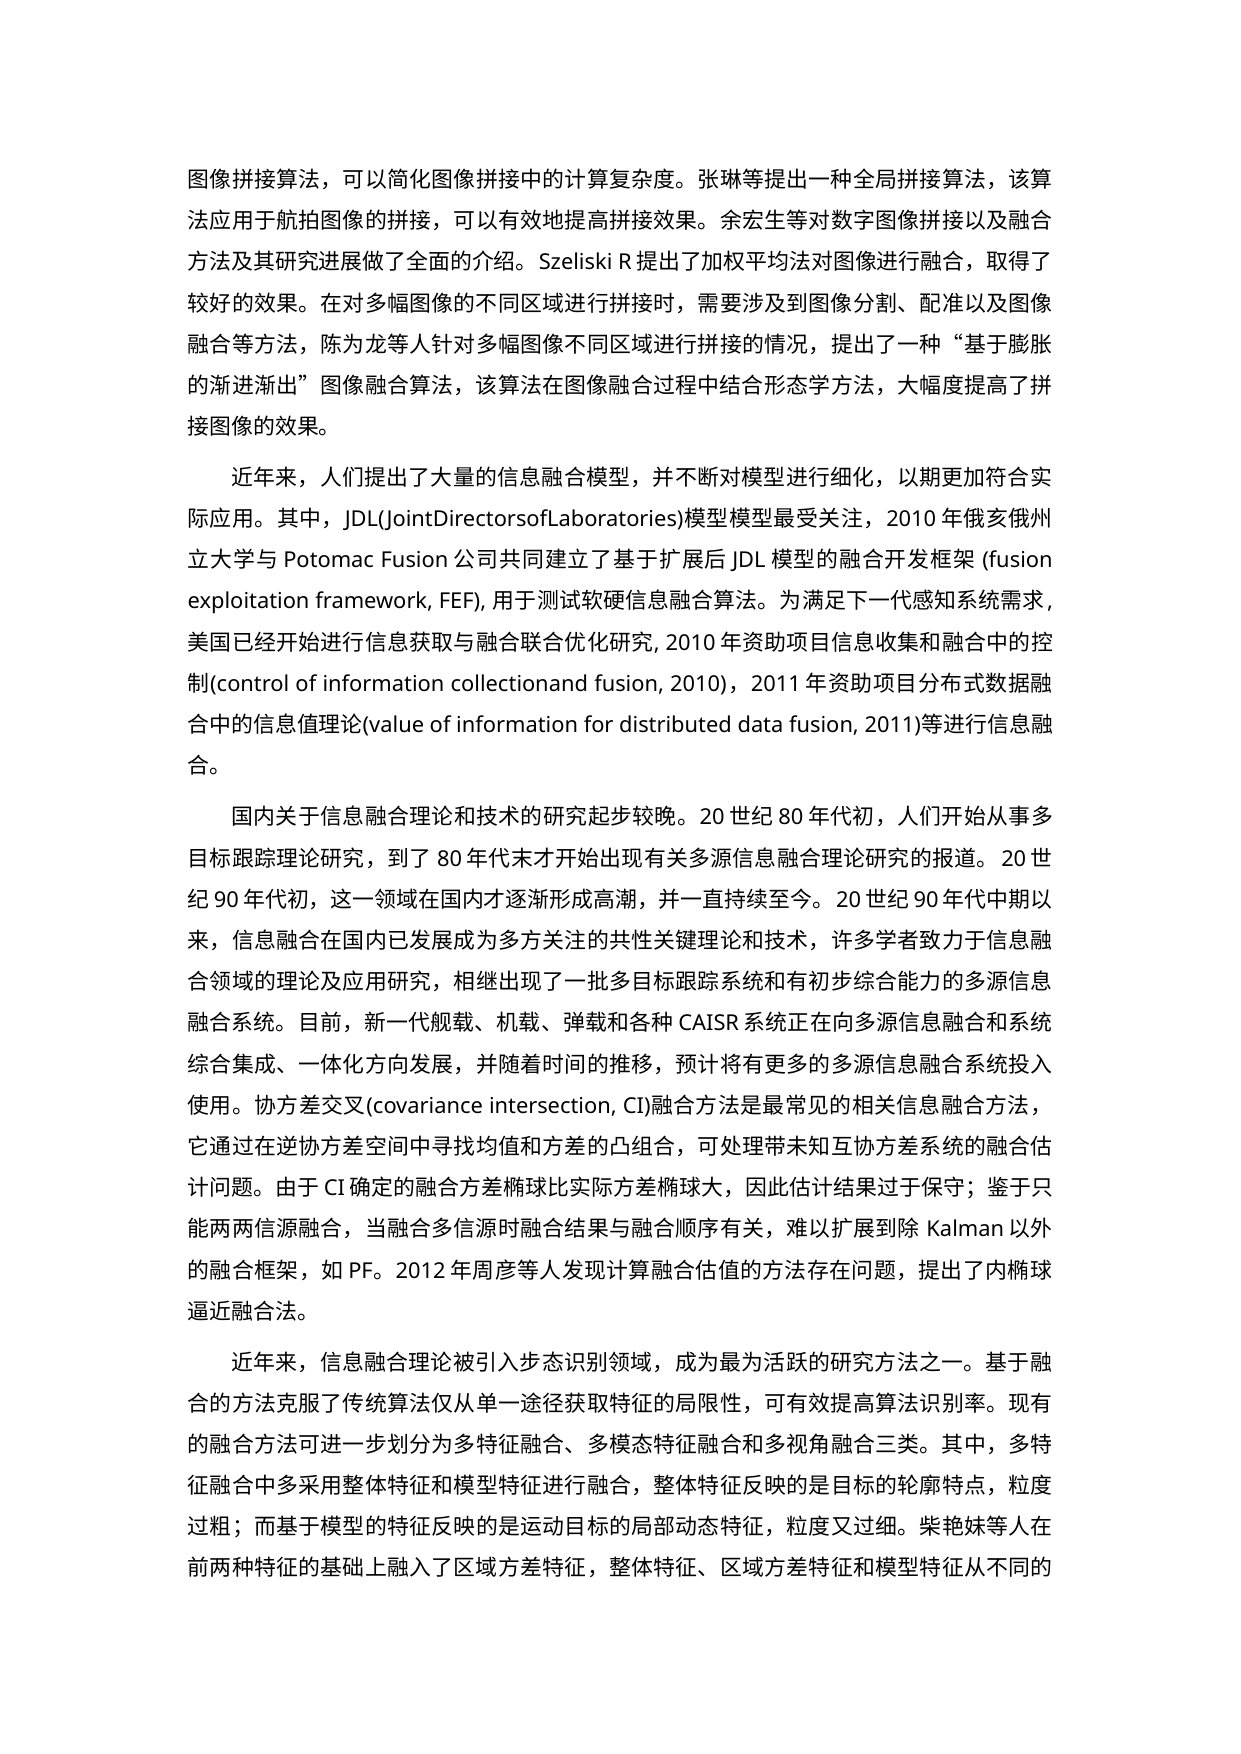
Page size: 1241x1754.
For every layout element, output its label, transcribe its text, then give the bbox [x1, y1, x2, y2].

text 国内关于信息融合理论和技术的研究起步较晚。20世纪80年代初，人们开始从事多目标跟踪理论研究，到了80年代末才开始出现有关多源信息融合理论研究的报道。20世纪90年代初，这一领域在国内才逐渐形成高潮，并一直持续至今。20世纪90年代中期以来，信息融合在国内已发展成为多方关注的共性关键理论和技术，许多学者致力于信息融合领域的理论及应用研究，相继出现了一批多目标跟踪系统和有初步综合能力的多源信息融合系统。目前，新一代舰载、机载、弹载和各种CAISR系统正在向多源信息融合和系统综合集成、一体化方向发展，并随着时间的推移，预计将有更多的多源信息融合系统投入使用。协方差交叉(covariance intersection, CI)融合方法是最常见的相关信息融合方法，它通过在逆协方差空间中寻找均值和方差的凸组合，可处理带未知互协方差系统的融合估计问题。由于CI确定的融合方差椭球比实际方差椭球大，因此估计结果过于保守；鉴于只能两两信源融合，当融合多信源时融合结果与融合顺序有关，难以扩展到除Kalman以外的融合框架，如PF。2012年周彦等人发现计算融合估值的方法存在问题，提出了内椭球逼近融合法。 [187, 799, 1053, 1326]
text 近年来，人们提出了大量的信息融合模型，并不断对模型进行细化，以期更加符合实际应用。其中，JDL(JointDirectorsofLaboratories)模型模型最受关注，2010年俄亥俄州立大学与Potomac Fusion公司共同建立了基于扩展后JDL模型的融合开发框架 (fusion exploitation framework, FEF), 用于测试软硬信息融合算法。为满足下一代感知系统需求, 美国已经开始进行信息获取与融合联合优化研究, 2010年资助项目信息收集和融合中的控制(control of information collectionand fusion, 2010)，2011年资助项目分布式数据融合中的信息值理论(value of information for distributed data fusion, 2011)等进行信息融合。 [187, 460, 1053, 780]
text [187, 162, 1053, 441]
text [187, 1345, 1053, 1582]
